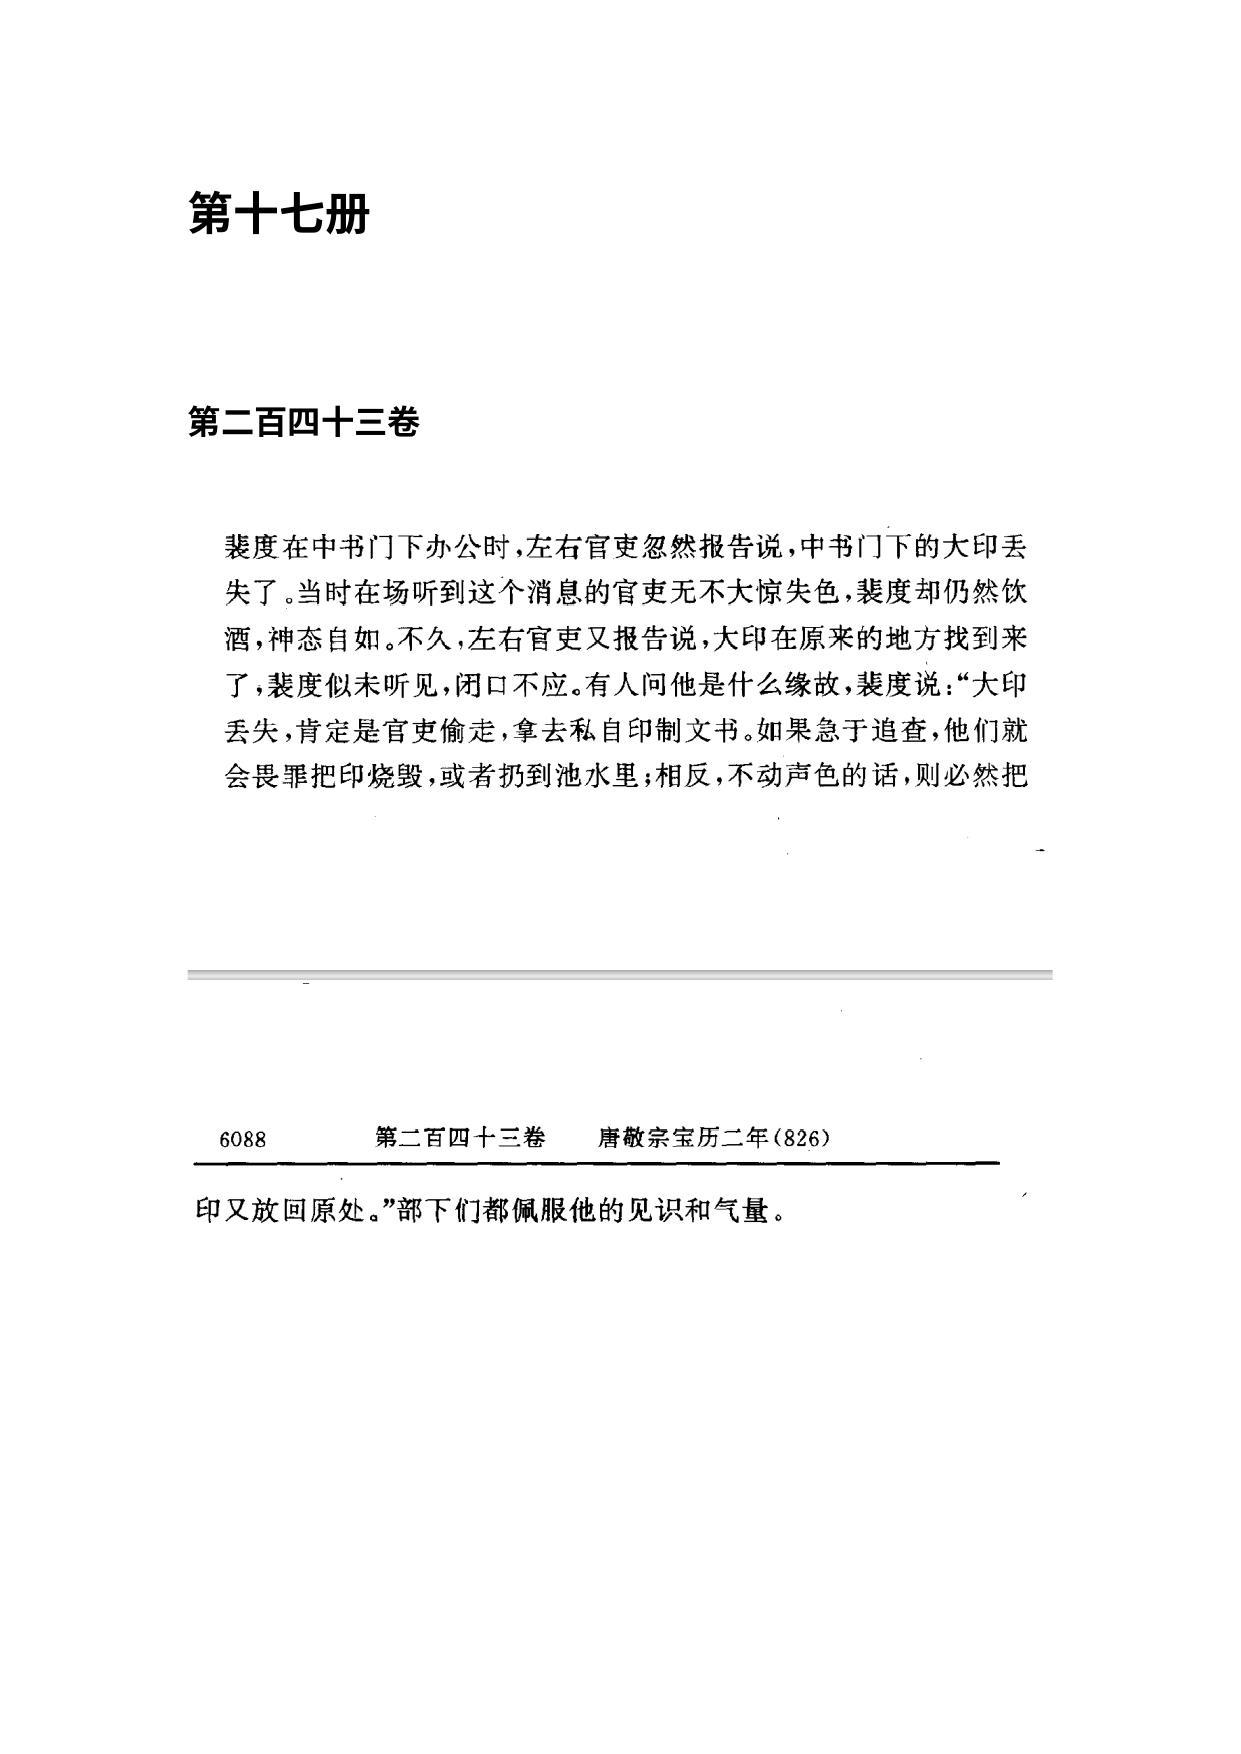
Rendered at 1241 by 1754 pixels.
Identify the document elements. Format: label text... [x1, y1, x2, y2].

picture [187, 514, 1053, 1231]
subtitle 第十七册 [187, 162, 1053, 259]
subtitle 第二百四十三卷 [187, 387, 1053, 452]
